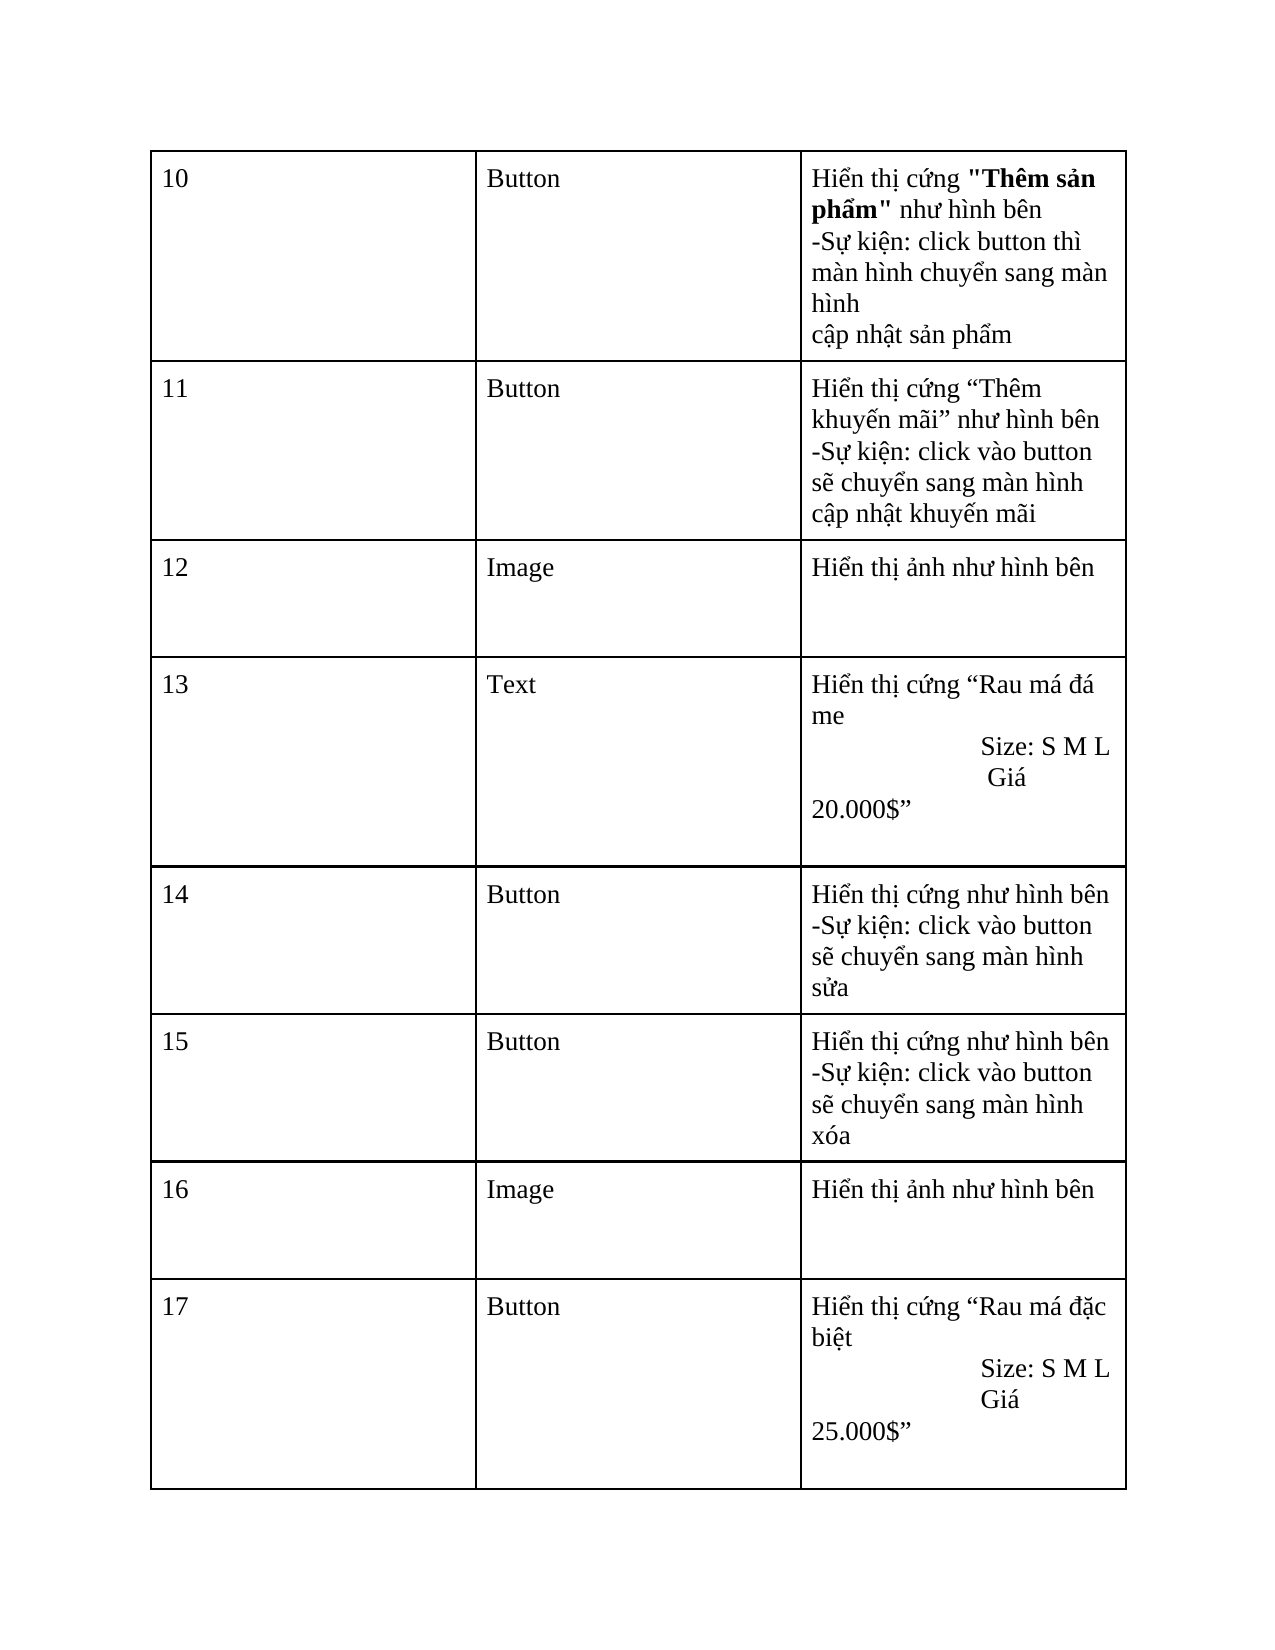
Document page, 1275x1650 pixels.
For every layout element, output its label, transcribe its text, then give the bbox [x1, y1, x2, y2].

table_cell Image [477, 1163, 800, 1278]
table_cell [802, 1015, 1125, 1160]
table_cell Button [477, 1015, 800, 1160]
table_cell Button [477, 362, 800, 538]
table_cell 10 [152, 152, 475, 360]
table_cell 17 [152, 1280, 475, 1487]
table_cell 14 [152, 868, 475, 1013]
table_cell 15 [152, 1015, 475, 1160]
table_cell Button [477, 152, 800, 360]
table_cell Hiển thị cứng “Rau má đá me Size: S M L Giá 20.000$” [802, 658, 1125, 865]
table_cell Hiển thị cứng “Rau má đặc biệt Size: S M L Giá 25.000$” [802, 1280, 1125, 1487]
table_cell Image [477, 541, 800, 656]
table_cell Hiển thị cứng "Thêm sản phẩm" như hình bên -Sự kiện: click button thì màn hình chuyển sang màn hình cập nhật sản phẩm [802, 152, 1125, 360]
table_cell Button [477, 1280, 800, 1487]
table_cell Hiển thị cứng như hình bên -Sự kiện: click vào button sẽ chuyển sang màn hình sửa [802, 868, 1125, 1013]
table_cell 16 [152, 1163, 475, 1278]
table_cell 13 [152, 658, 475, 865]
table_cell Hiển thị cứng “Thêm khuyến mãi” như hình bên -Sự kiện: click vào button sẽ chuyển sang màn hình cập nhật khuyến mãi [802, 362, 1125, 538]
table_cell 11 [152, 362, 475, 538]
table_cell Button [477, 868, 800, 1013]
table_cell Hiển thị ảnh như hình bên [802, 1163, 1125, 1278]
table_cell Hiển thị ảnh như hình bên [802, 541, 1125, 656]
table_cell Text [477, 658, 800, 865]
table_cell 12 [152, 541, 475, 656]
